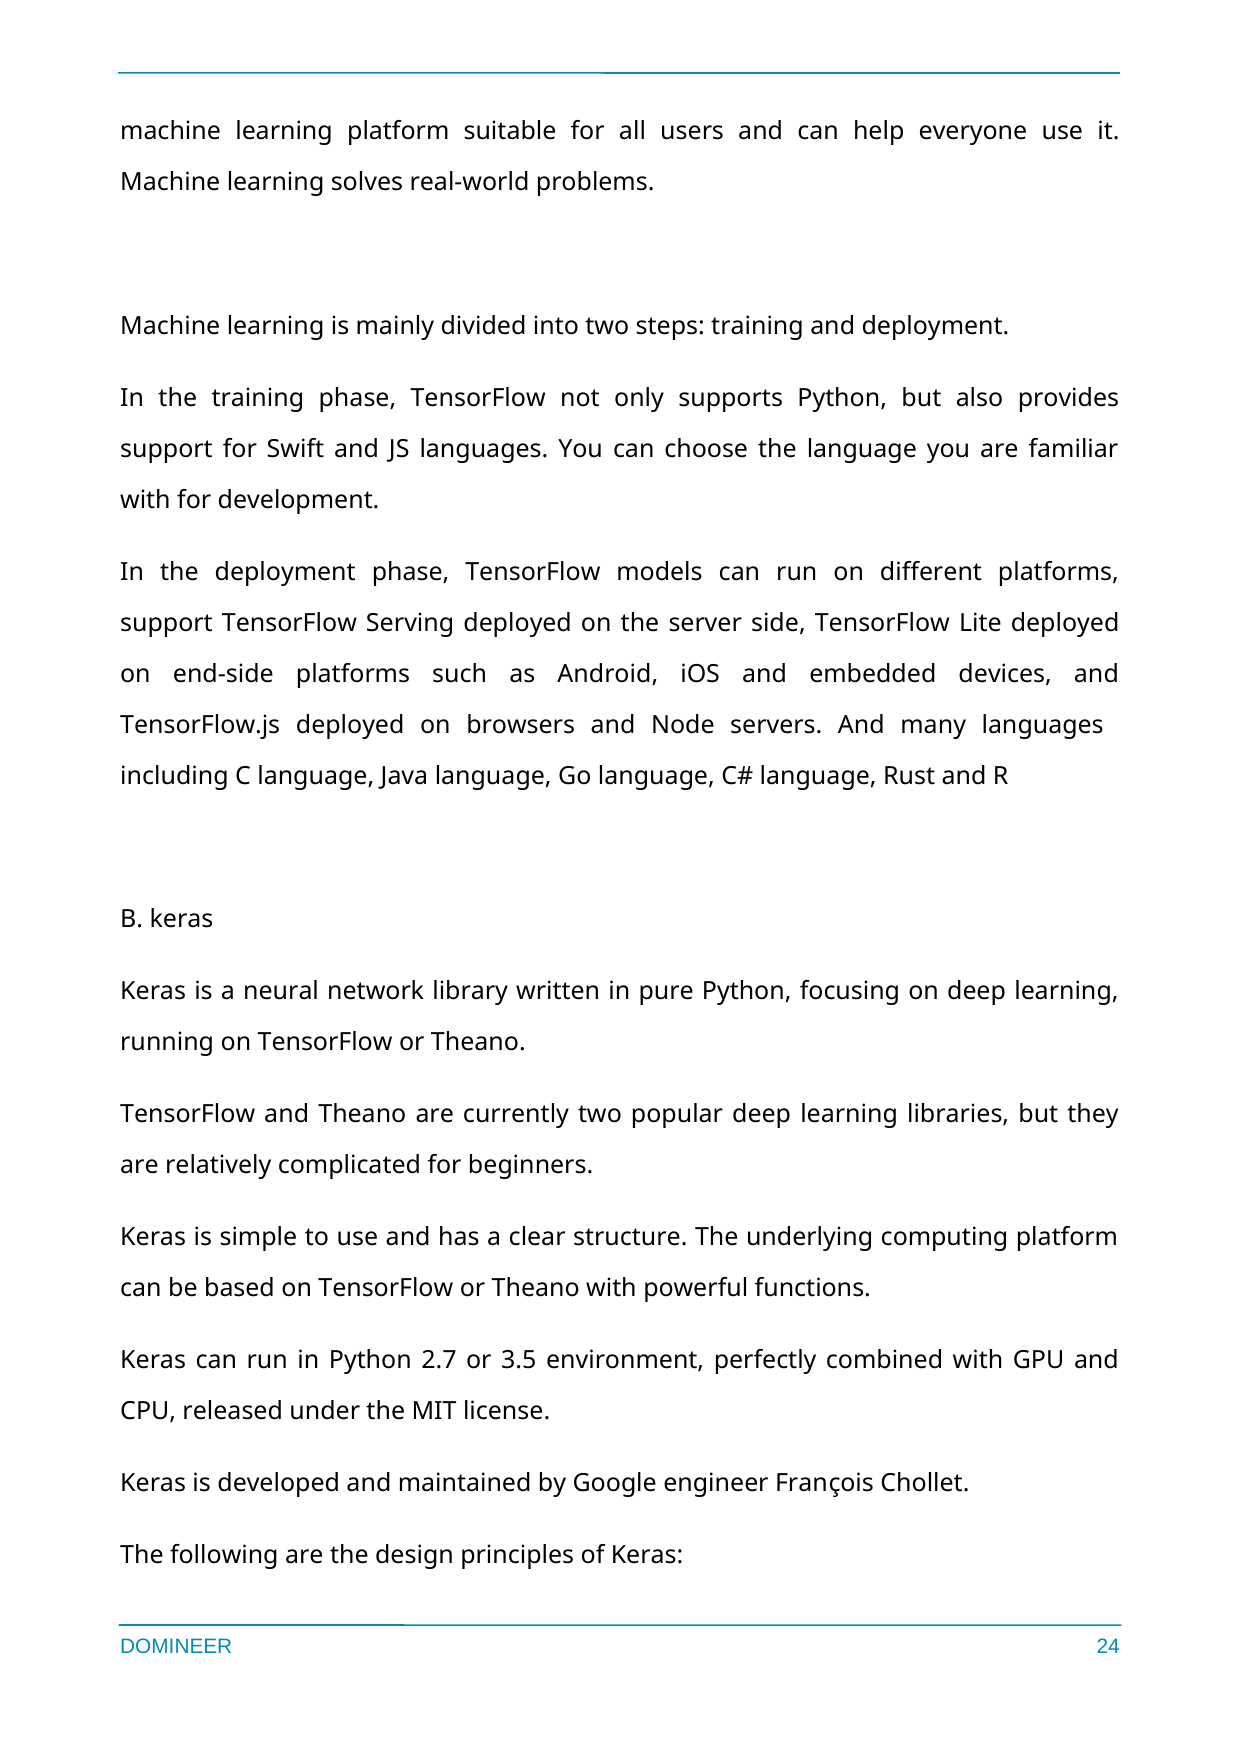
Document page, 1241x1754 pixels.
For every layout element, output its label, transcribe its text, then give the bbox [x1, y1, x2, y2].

text Keras can run in Python 2.7 or 3.5 environment, perfectly combined with GPU and CPU, released under the MIT license. [120, 1342, 1120, 1427]
text In the deployment phase, TensorFlow models can run on different platforms, support TensorFlow Serving deployed on the server side, TensorFlow Lite deployed on end-side platforms such as Android, iOS and embedded devices, and TensorFlow.js deployed on browsers and Node servers. And many languages ​​including C language, Java language, Go language, C# language, Rust and R [120, 553, 1120, 791]
text TensorFlow and Theano are currently two popular deep learning libraries, but they are relatively complicated for beginners. [120, 1096, 1120, 1181]
text Keras is simple to use and has a clear structure. The underlying computing platform can be based on TensorFlow or Theano with powerful functions. [120, 1219, 1120, 1304]
text In the training phase, TensorFlow not only supports Python, but also provides support for Swift and JS languages. You can choose the language you are familiar with for development. [120, 379, 1120, 515]
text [120, 112, 1120, 198]
text B. keras [120, 901, 1120, 935]
text The following are the design principles of Keras: [120, 1536, 1120, 1571]
text Keras is developed and maintained by Google engineer François Chollet. [120, 1464, 1120, 1499]
text Machine learning is mainly divided into two steps: training and deployment. [120, 307, 1120, 341]
text Keras is a neural network library written in pure Python, focusing on deep learning, running on TensorFlow or Theano. [120, 973, 1120, 1058]
